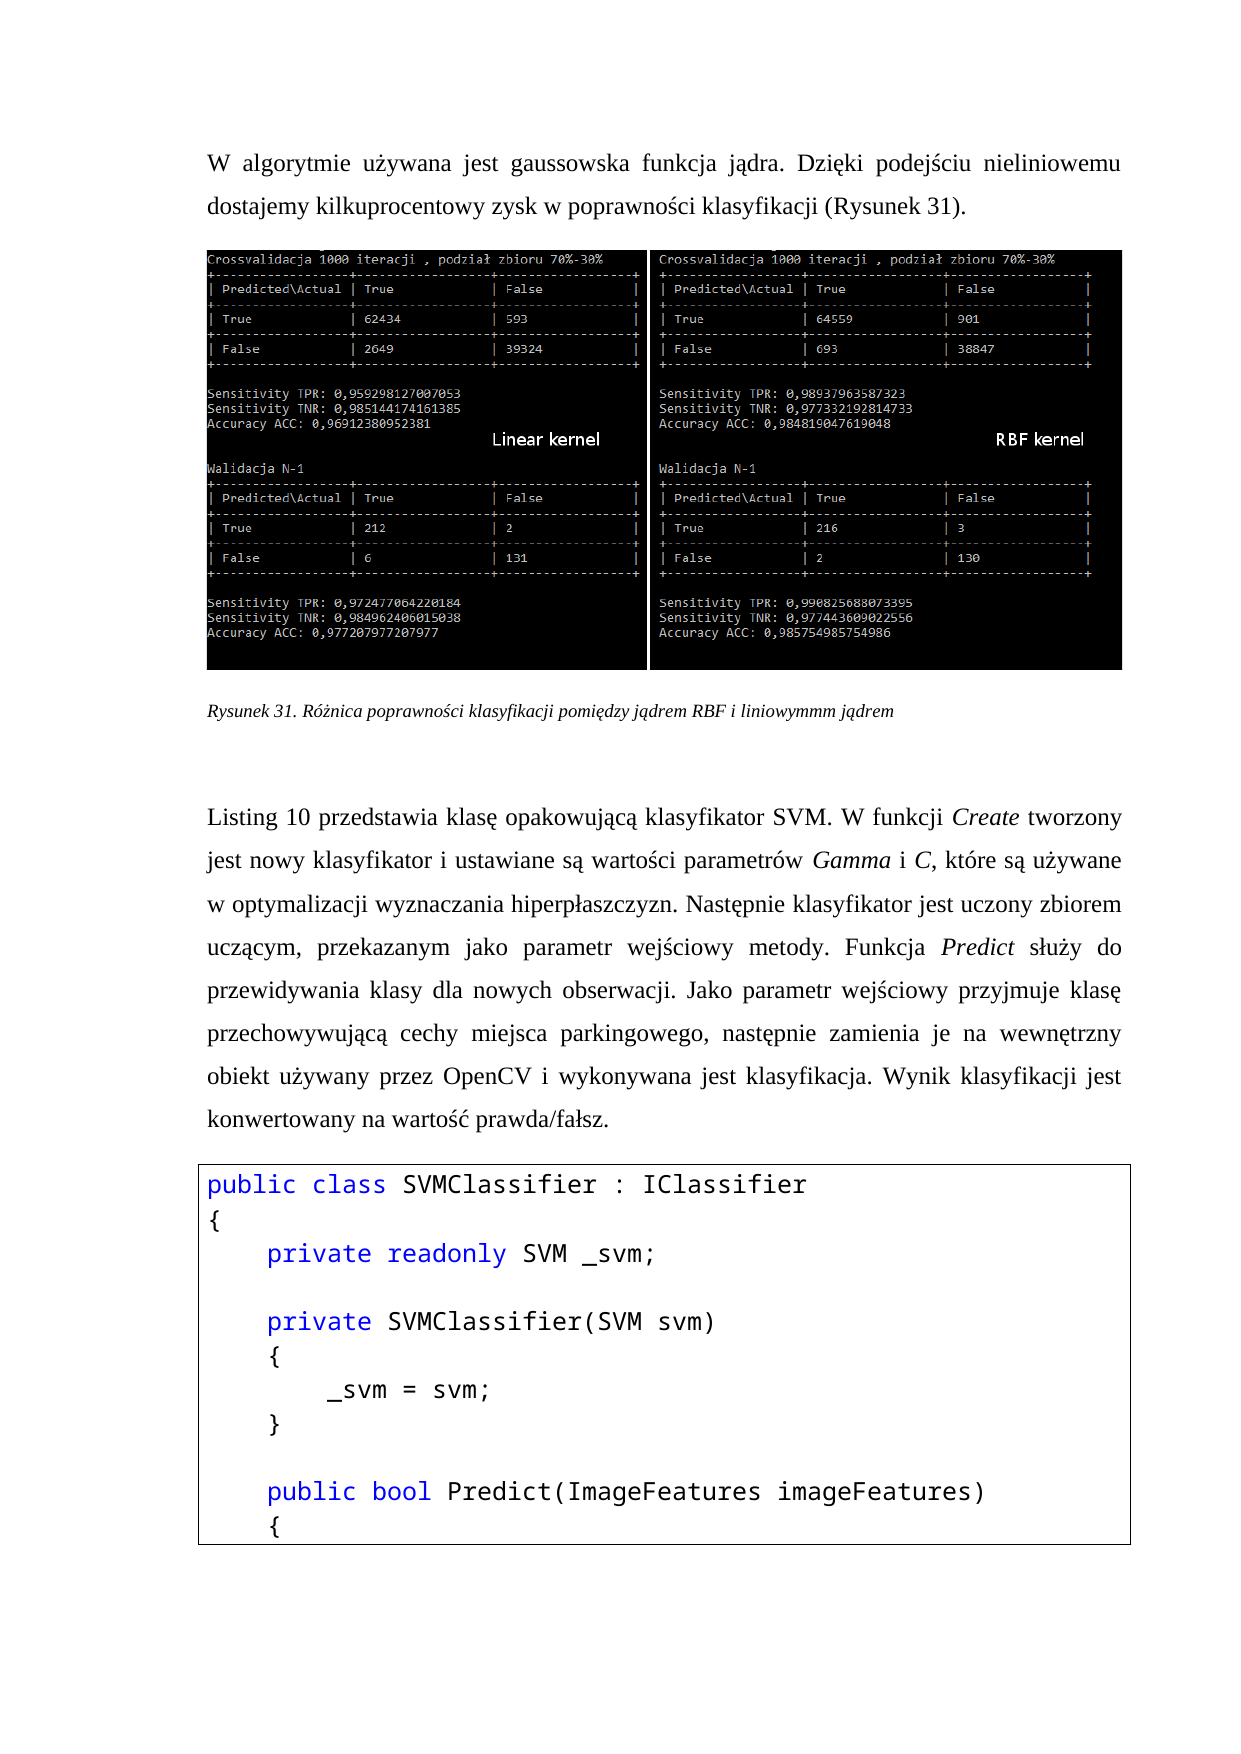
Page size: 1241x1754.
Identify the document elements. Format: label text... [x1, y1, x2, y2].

list private SVMClassifier(SVM svm) [207, 1303, 1122, 1337]
text Rysunek 31. Różnica poprawności klasyfikacji pomiędzy jądrem RBF i liniowymmm jądrem [207, 700, 1122, 722]
text Listing 10 przedstawia klasę opakowującą klasyfikator SVM. W funkcji Create tworzony jest nowy klasyfikator i ustawiane są wartości parametrów Gamma i C, które są używane w optymalizacji wyznaczania hiperpłaszczyzn. Następnie klasyfikator jest uczony zbiorem uczącym, przekazanym jako parametr wejściowy metody. Funkcja Predict służy do przewidywania klasy dla nowych obserwacji. Jako parametr wejściowy przyjmuje klasę przechowywującą cechy miejsca parkingowego, następnie zamienia je na wewnętrzny obiekt używany przez OpenCV i wykonywana jest klasyfikacja. Wynik klasyfikacji jest konwertowany na wartość prawda/fałsz. [207, 802, 1122, 1133]
list { [207, 1201, 1122, 1235]
list _svm = svm; [207, 1372, 1122, 1406]
picture [206, 250, 1123, 670]
list public bool Predict(ImageFeatures imageFeatures) [207, 1474, 1122, 1505]
list private readonly SVM _svm; [207, 1235, 1122, 1269]
list } [207, 1406, 1122, 1440]
text W algorytmie używana jest gaussowska funkcja jądra. Dzięki podejściu nieliniowemu dostajemy kilkuprocentowy zysk w poprawności klasyfikacji (Rysunek 31). [207, 148, 1122, 219]
list { [207, 1337, 1122, 1372]
list public class SVMClassifier : IClassifier [199, 1165, 1130, 1201]
list { [199, 1505, 1130, 1544]
